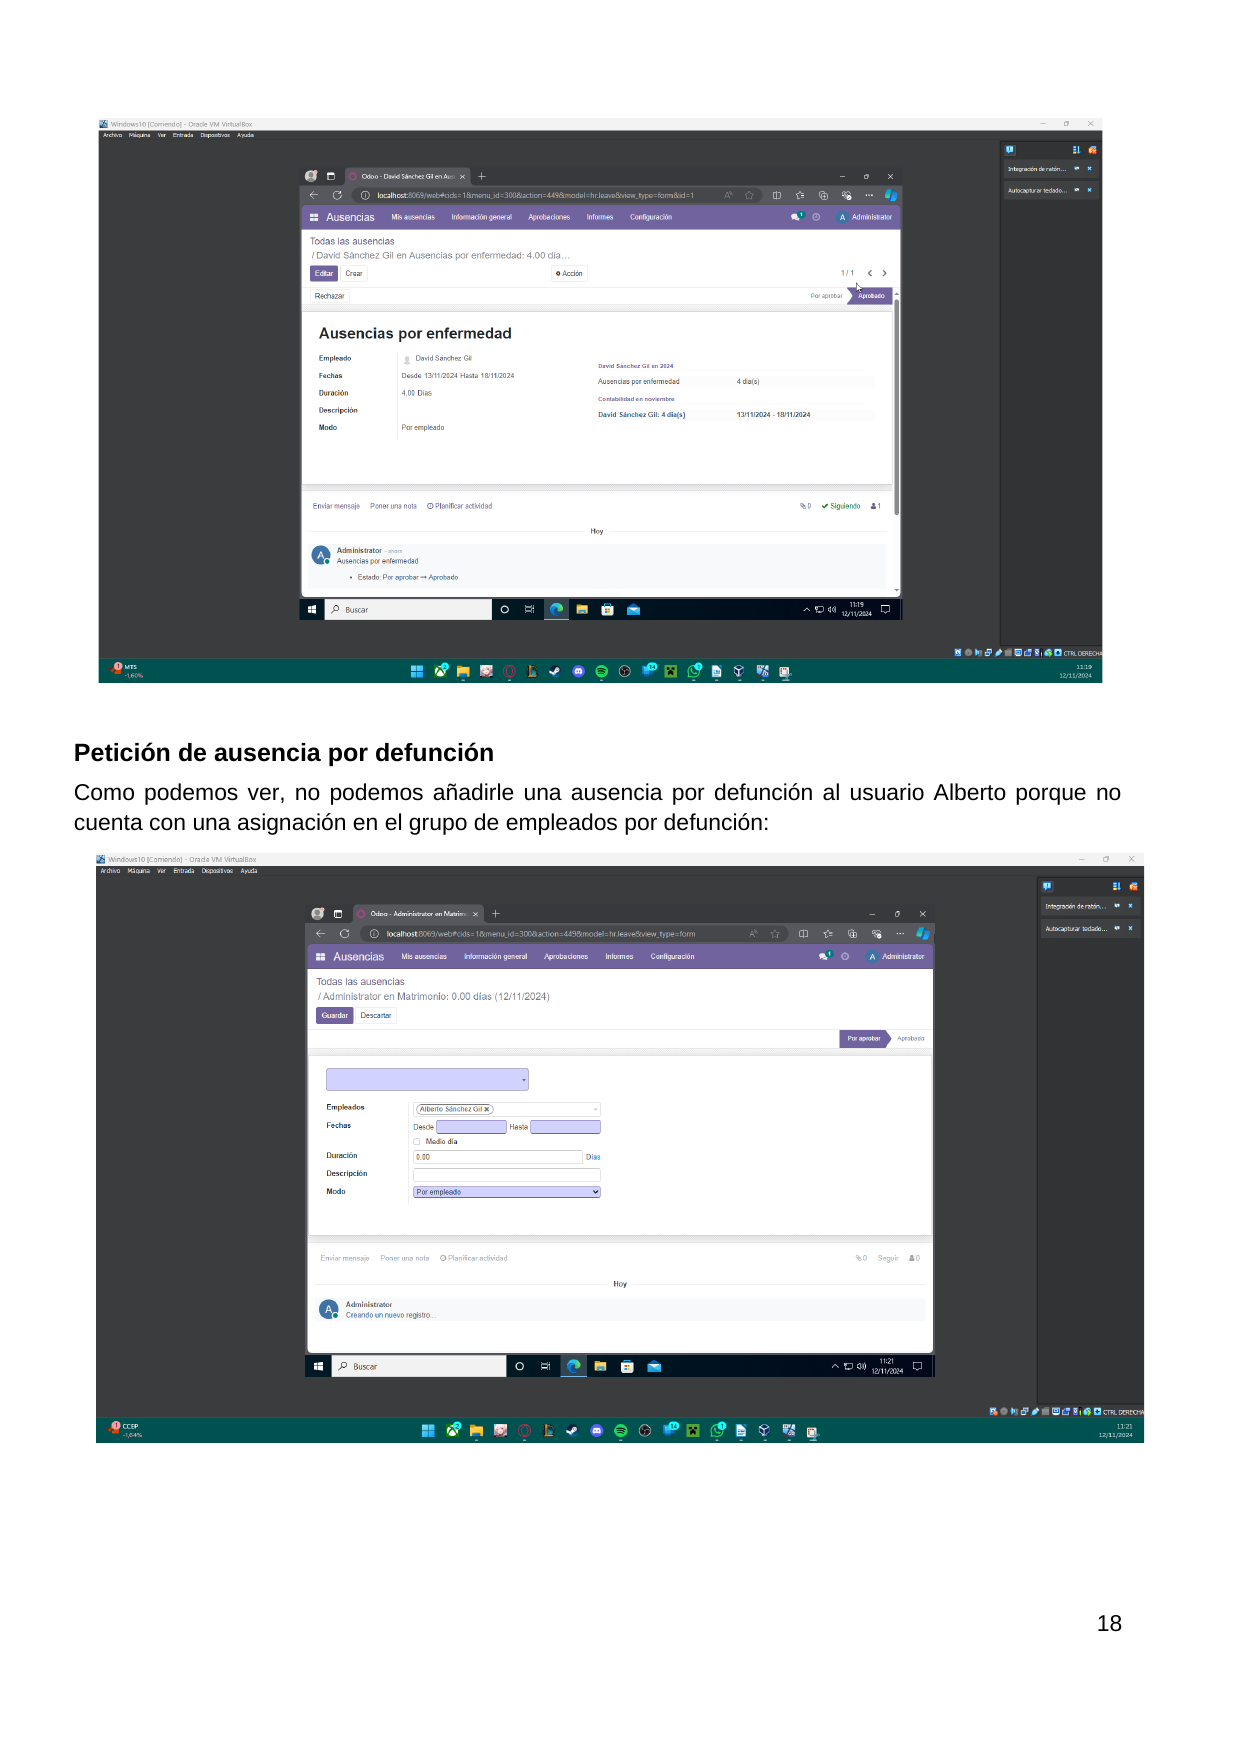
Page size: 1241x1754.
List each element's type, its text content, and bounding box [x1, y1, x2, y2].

picture [96, 853, 1145, 1443]
subtitle Petición de ausencia por defunción [74, 737, 1122, 766]
picture [98, 118, 1103, 683]
text Como podemos ver, no podemos añadirle una ausencia por defunción al usuario Alberto porque no cuenta con una asignación en el grupo de empleados por defunción: [74, 779, 1122, 835]
